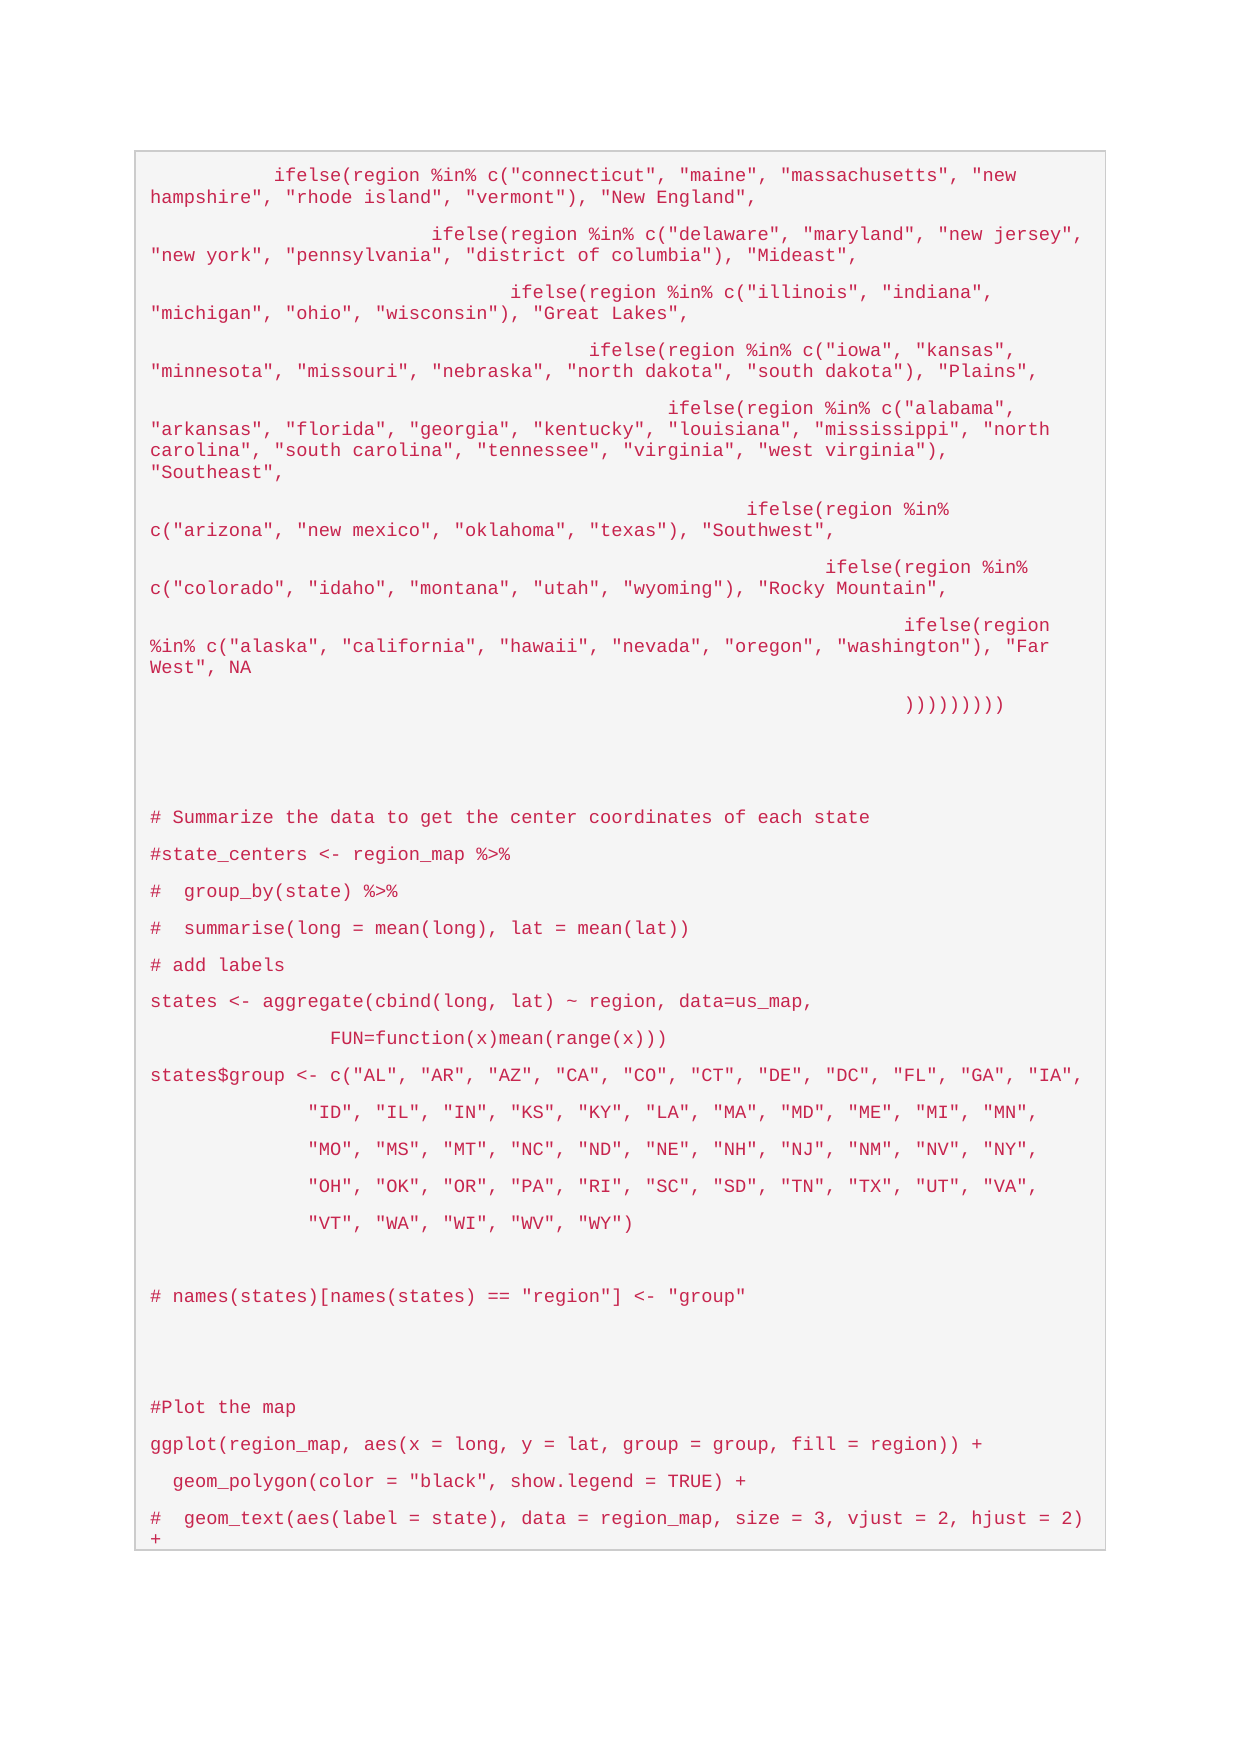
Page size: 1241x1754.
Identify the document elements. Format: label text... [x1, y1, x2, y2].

text # group_by(state) %>% [136, 866, 1105, 902]
text ifelse(region %in% c("illinois", "indiana", "michigan", "ohio", "wisconsin"), "Great Lakes", [136, 266, 1105, 324]
text ifelse(region %in% c("connecticut", "maine", "massachusetts", "new hampshire", "rhode island", "vermont"), "New England", [136, 152, 1105, 208]
text ifelse(region %in% c("iowa", "kansas", "minnesota", "missouri", "nebraska", "north dakota", "south dakota"), "Plains", [136, 324, 1105, 382]
text #Plot the map [136, 1382, 1105, 1419]
text ifelse(region %in% c("arizona", "new mexico", "oklahoma", "texas"), "Southwest", [136, 483, 1105, 541]
text ifelse(region %in% c("colorado", "idaho", "montana", "utah", "wyoming"), "Rocky Mountain", [136, 541, 1105, 599]
text "OH", "OK", "OR", "PA", "RI", "SC", "SD", "TN", "TX", "UT", "VA", [136, 1161, 1105, 1197]
text # summarise(long = mean(long), lat = mean(lat)) [136, 902, 1105, 939]
text "VT", "WA", "WI", "WV", "WY") [136, 1197, 1105, 1234]
text geom_polygon(color = "black", show.legend = TRUE) + [136, 1456, 1105, 1492]
text FUN=function(x)mean(range(x))) [136, 1013, 1105, 1050]
text states$group <- c("AL", "AR", "AZ", "CA", "CO", "CT", "DE", "DC", "FL", "GA", "IA", [136, 1050, 1105, 1087]
text # add labels [136, 939, 1105, 976]
text # names(states)[names(states) == "region"] <- "group" [136, 1271, 1105, 1308]
text ifelse(region %in% c("delaware", "maryland", "new jersey", "new york", "pennsylvania", "district of columbia"), "Mideast", [136, 208, 1105, 266]
text "MO", "MS", "MT", "NC", "ND", "NE", "NH", "NJ", "NM", "NV", "NY", [136, 1124, 1105, 1161]
text ifelse(region %in% c("alaska", "california", "hawaii", "nevada", "oregon", "washington"), "Far West", NA [136, 599, 1105, 679]
text ))))))))) [136, 679, 1105, 716]
text # geom_text(aes(label = state), data = region_map, size = 3, vjust = 2, hjust = 2) + [136, 1492, 1105, 1549]
text #state_centers <- region_map %>% [136, 829, 1105, 866]
text "ID", "IL", "IN", "KS", "KY", "LA", "MA", "MD", "ME", "MI", "MN", [136, 1087, 1105, 1124]
text states <- aggregate(cbind(long, lat) ~ region, data=us_map, [136, 976, 1105, 1013]
text # Summarize the data to get the center coordinates of each state [136, 792, 1105, 829]
text ifelse(region %in% c("alabama", "arkansas", "florida", "georgia", "kentucky", "louisiana", "mississippi", "north carolina", "south carolina", "tennessee", "virginia", "west virginia"), "Southeast", [136, 382, 1105, 483]
text ggplot(region_map, aes(x = long, y = lat, group = group, fill = region)) + [136, 1419, 1105, 1456]
